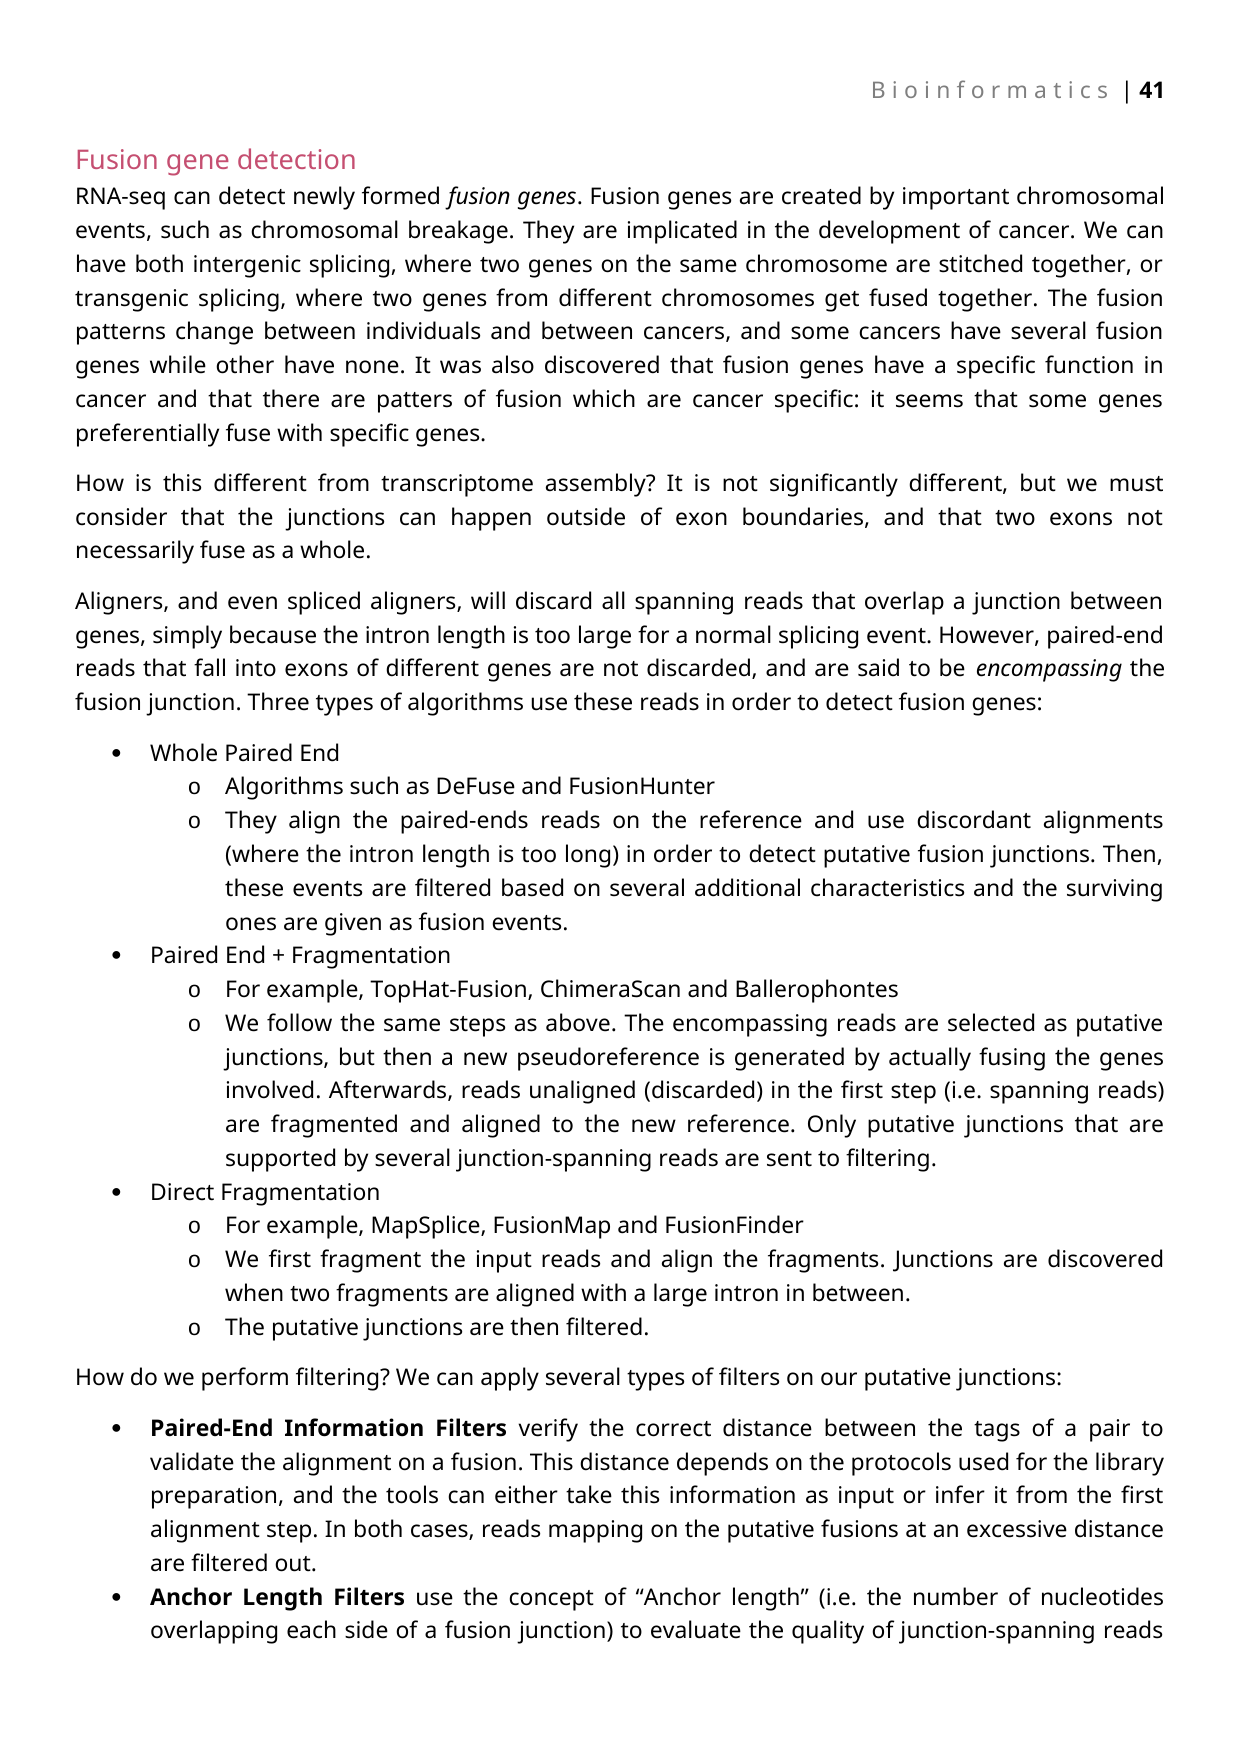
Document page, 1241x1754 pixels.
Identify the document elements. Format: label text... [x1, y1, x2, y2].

list We first fragment the input reads and align the fragments. Junctions are discovered when two fragments are aligned with a large intron in between. [187, 1243, 1165, 1308]
text RNA-seq can detect newly formed fusion genes. Fusion genes are created by important chromosomal events, such as chromosomal breakage. They are implicated in the development of cancer. We can have both intergenic splicing, where two genes on the same chromosome are stitched together, or transgenic splicing, where two genes from different chromosomes get fused together. The fusion patterns change between individuals and between cancers, and some cancers have several fusion genes while other have none. It was also discovered that fusion genes have a specific function in cancer and that there are patters of fusion which are cancer specific: it seems that some genes preferentially fuse with specific genes. [75, 180, 1165, 448]
list Paired-End Information Filters verify the correct distance between the tags of a pair to validate the alignment on a fusion. This distance depends on the protocols used for the library preparation, and the tools can either take this information as input or infer it from the first alignment step. In both cases, reads mapping on the putative fusions at an excessive distance are filtered out. [112, 1412, 1165, 1578]
text Aligners, and even spliced aligners, will discard all spanning reads that overlap a junction between genes, simply because the intron length is too large for a normal splicing event. However, paired-end reads that fall into exons of different genes are not discarded, and are said to be encompassing the fusion junction. Three types of algorithms use these reads in order to detect fusion genes: [75, 585, 1165, 717]
list We follow the same steps as above. The encompassing reads are selected as putative junctions, but then a new pseudoreference is generated by actually fusing the genes involved. Afterwards, reads unaligned (discarded) in the first step (i.e. spanning reads) are fragmented and aligned to the new reference. Only putative junctions that are supported by several junction-spanning reads are sent to filtering. [187, 1007, 1165, 1173]
text How do we perform filtering? We can apply several types of filters on our putative junctions: [75, 1361, 1165, 1393]
subtitle Fusion gene detection [75, 140, 1165, 177]
list Direct Fragmentation [112, 1176, 1165, 1207]
list The putative junctions are then filtered. [187, 1311, 1165, 1342]
list Whole Paired End [112, 736, 1165, 768]
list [112, 1581, 1165, 1646]
list Algorithms such as DeFuse and FusionHunter [187, 770, 1165, 802]
list For example, MapSplice, FusionMap and FusionFinder [187, 1209, 1165, 1241]
text How is this different from transcriptome assembly? It is not significantly different, but we must consider that the junctions can happen outside of exon boundaries, and that two exons not necessarily fuse as a whole. [75, 467, 1165, 566]
list They align the paired-ends reads on the reference and use discordant alignments (where the intron length is too long) in order to detect putative fusion junctions. Then, these events are filtered based on several additional characteristics and the surviving ones are given as fusion events. [187, 804, 1165, 937]
list Paired End + Fragmentation [112, 939, 1165, 970]
list For example, TopHat-Fusion, ChimeraScan and Ballerophontes [187, 973, 1165, 1004]
